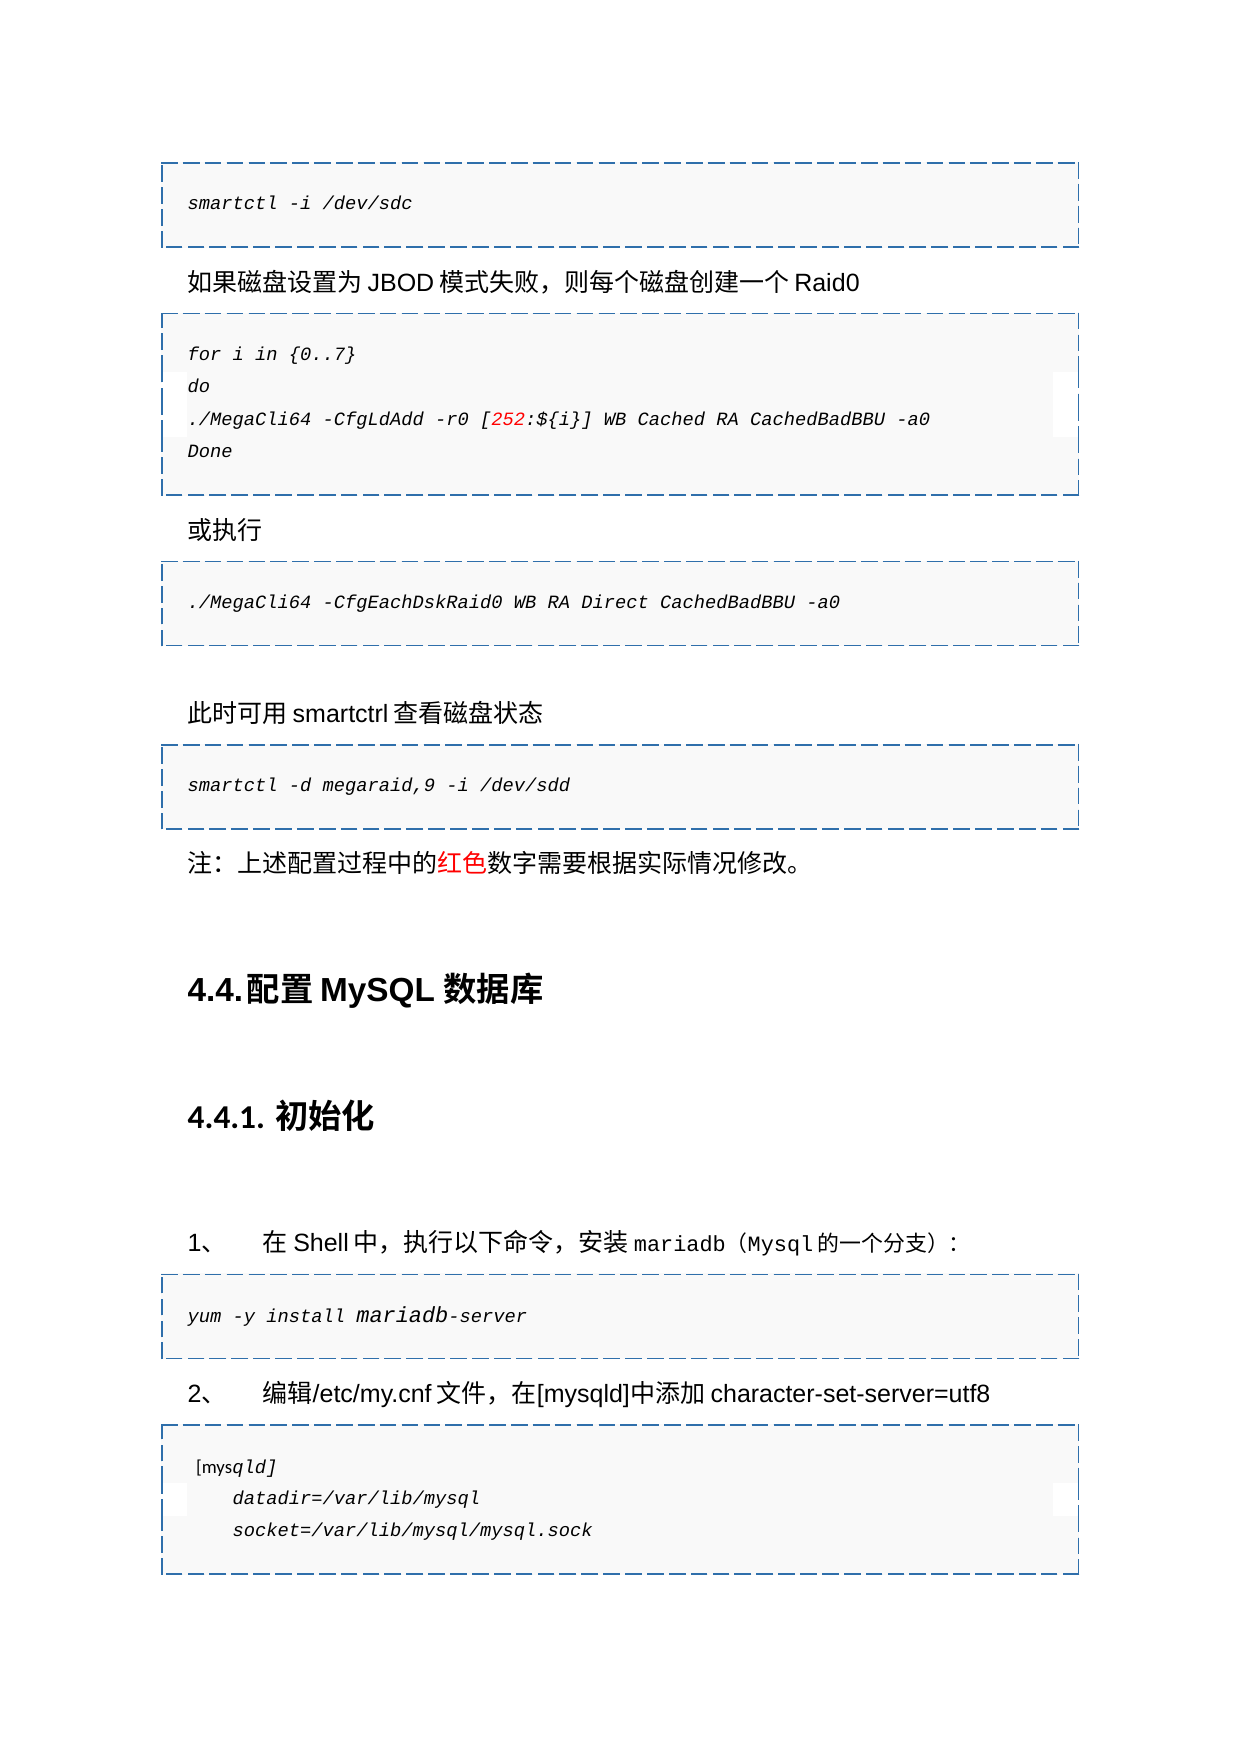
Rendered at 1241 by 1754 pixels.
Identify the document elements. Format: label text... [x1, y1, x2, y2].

text do [187, 372, 1053, 404]
text 注：上述配置过程中的红色数字需要根据实际情况修改。 [187, 829, 1053, 894]
list 在 Shell中，执行以下命令，安装mariadb（Mysql的一个分支）： [187, 1208, 1053, 1273]
text 如果磁盘设置为JBOD模式失败，则每个磁盘创建一个Raid0 [187, 248, 1053, 313]
text 此时可用smartctrl查看磁盘状态 [187, 679, 1053, 744]
subtitle 配置MySQL 数据库 [187, 954, 1053, 1019]
text yum -y install mariadb-server [161, 1273, 1079, 1359]
text 或执行 [187, 496, 1053, 561]
list 编辑/etc/my.cnf文件，在[mysqld]中添加 character-set-server=utf8 [187, 1359, 1053, 1424]
text smartctl -i /dev/sdc [161, 162, 1079, 248]
text ./MegaCli64 -CfgEachDskRaid0 WB RA Direct CachedBadBBU -a0 [161, 561, 1079, 646]
text smartctl -d megaraid,9 -i /dev/sdd [161, 744, 1079, 829]
text socket=/var/lib/mysql/mysql.sock [161, 1489, 1079, 1575]
subtitle 初始化 [187, 1081, 1053, 1146]
text Done [161, 410, 1079, 496]
text for i in {0..7} [161, 313, 1079, 372]
text [mysqld] [161, 1424, 1079, 1483]
